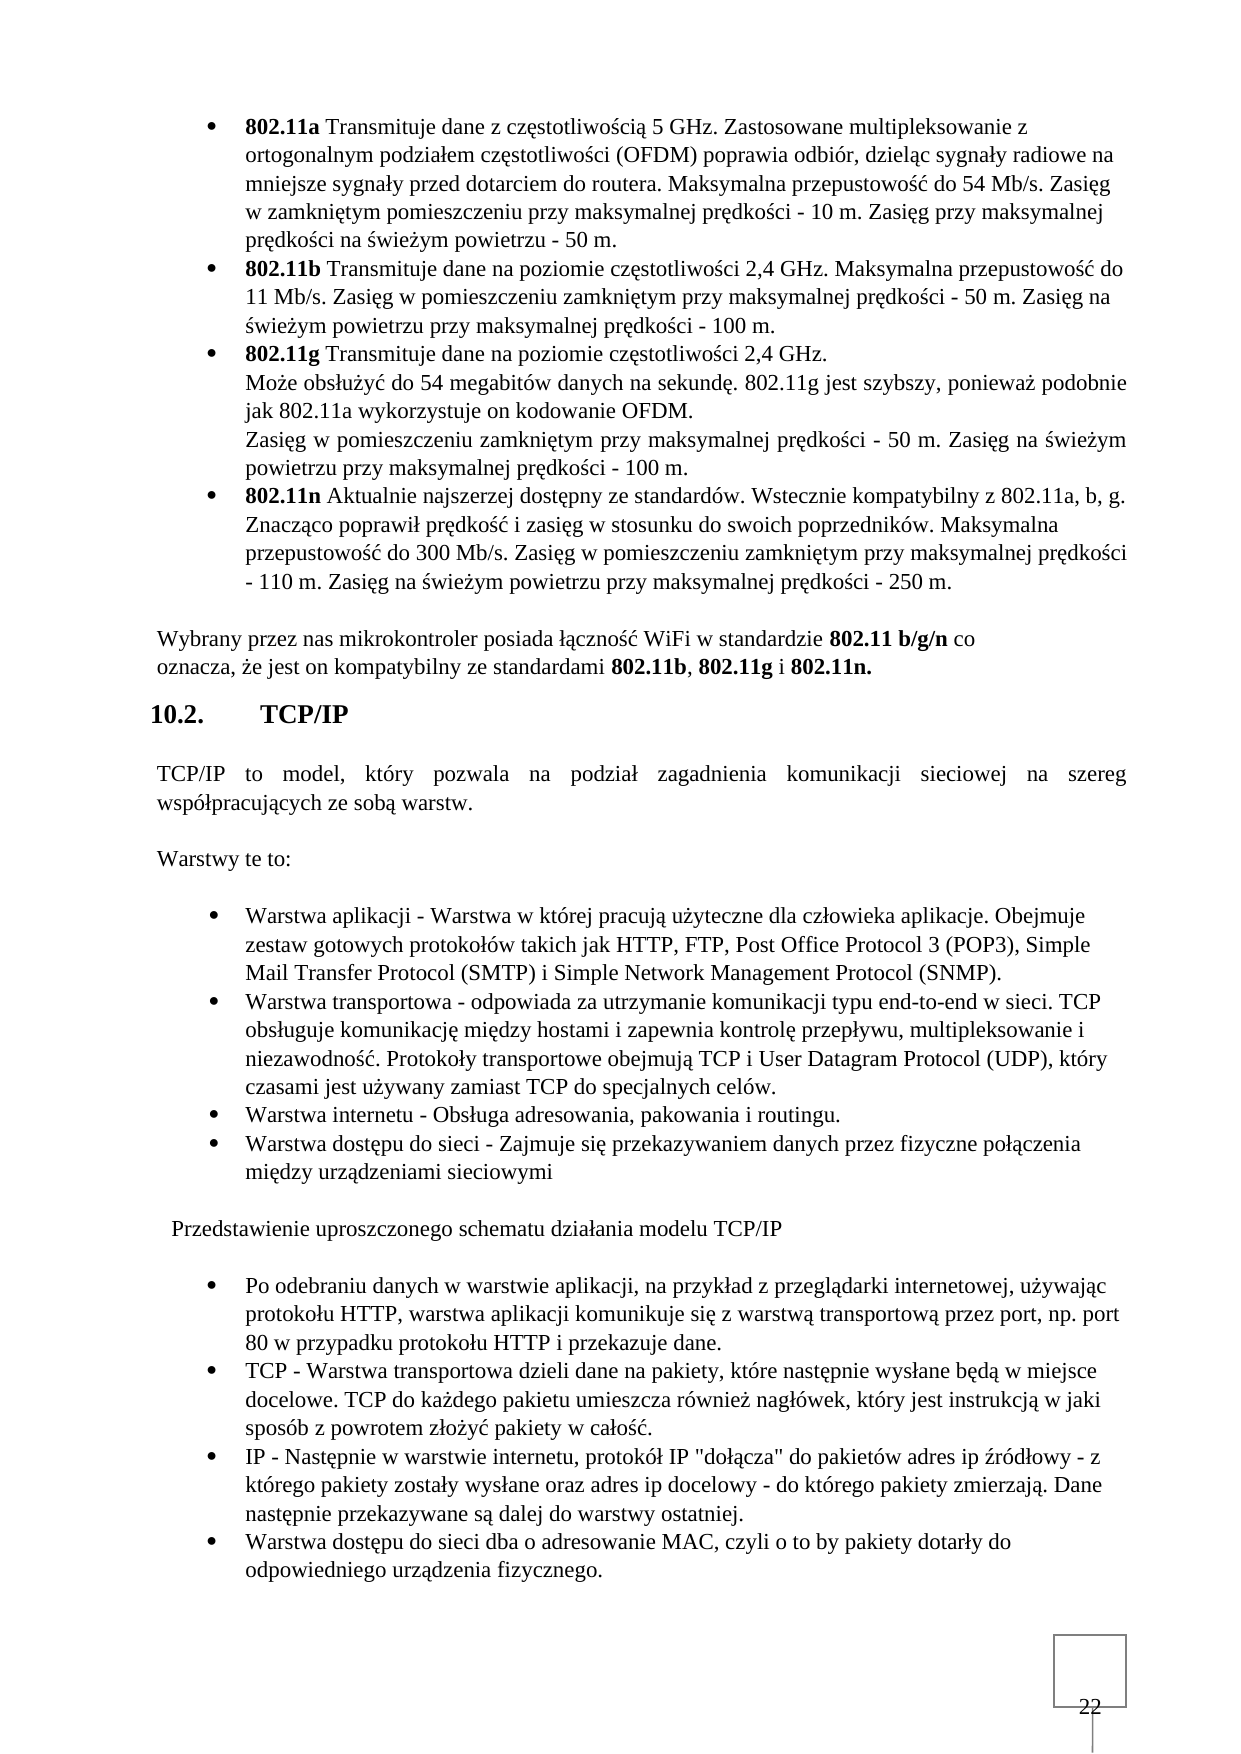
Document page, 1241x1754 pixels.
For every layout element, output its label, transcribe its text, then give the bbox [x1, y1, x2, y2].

list Warstwy te to: [157, 846, 1128, 872]
list Warstwa dostępu do sieci - Zajmuje się przekazywaniem danych przez fizyczne połączenia między urządzeniami sieciowymi [210, 1130, 1128, 1185]
list Warstwa transportowa - odpowiada za utrzymanie komunikacji typu end-to-end w sieci. TCP obsługuje komunikację między hostami i zapewnia kontrolę przepływu, multipleksowanie i niezawodność. Protokoły transportowe obejmują TCP i User Datagram Protocol (UDP), który czasami jest używany zamiast TCP do specjalnych celów. [210, 988, 1128, 1099]
list Zasięg w pomieszczeniu zamkniętym przy maksymalnej prędkości - 50 m. Zasięg na świeżym powietrzu przy maksymalnej prędkości - 100 m. [245, 426, 1128, 480]
subtitle TCP/IP [150, 698, 1128, 729]
list Warstwa dostępu do sieci dba o adresowanie MAC, czyli o to by pakiety dotarły do odpowiedniego urządzenia fizycznego. [208, 1528, 1128, 1583]
list Przedstawienie uproszczonego schematu działania modelu TCP/IP [171, 1215, 1128, 1242]
list 802.11g Transmituje dane na poziomie częstotliwości 2,4 GHz. [208, 340, 1128, 367]
list Po odebraniu danych w warstwie aplikacji, na przykład z przeglądarki internetowej, używając protokołu HTTP, warstwa aplikacji komunikuje się z warstwą transportową przez port, np. port 80 w przypadku protokołu HTTP i przekazuje dane. [208, 1272, 1128, 1355]
list oznacza, że jest on kompatybilny ze standardami 802.11b, 802.11g i 802.11n. [157, 653, 1128, 679]
list TCP - Warstwa transportowa dzieli dane na pakiety, które następnie wysłane będą w miejsce docelowe. TCP do każdego pakietu umieszcza również nagłówek, który jest instrukcją w jaki sposób z powrotem złożyć pakiety w całość. [208, 1357, 1128, 1441]
list 802.11b Transmituje dane na poziomie częstotliwości 2,4 GHz. Maksymalna przepustowość do 11 Mb/s. Zasięg w pomieszczeniu zamkniętym przy maksymalnej prędkości - 50 m. Zasięg na świeżym powietrzu przy maksymalnej prędkości - 100 m. [208, 255, 1128, 338]
list TCP/IP to model, który pozwala na podział zagadnienia komunikacji sieciowej na szereg współpracujących ze sobą warstw. [157, 760, 1128, 815]
list 802.11n Aktualnie najszerzej dostępny ze standardów. Wstecznie kompatybilny z 802.11a, b, g. Znacząco poprawił prędkość i zasięg w stosunku do swoich poprzedników. Maksymalna przepustowość do 300 Mb/s. Zasięg w pomieszczeniu zamkniętym przy maksymalnej prędkości - 110 m. Zasięg na świeżym powietrzu przy maksymalnej prędkości - 250 m. [208, 482, 1128, 594]
list IP - Następnie w warstwie internetu, protokół IP "dołącza" do pakietów adres ip źródłowy - z którego pakiety zostały wysłane oraz adres ip docelowy - do którego pakiety zmierzają. Dane następnie przekazywane są dalej do warstwy ostatniej. [208, 1443, 1128, 1526]
list 802.11a Transmituje dane z częstotliwością 5 GHz. Zastosowane multipleksowanie z ortogonalnym podziałem częstotliwości (OFDM) poprawia odbiór, dzieląc sygnały radiowe na mniejsze sygnały przed dotarciem do routera. Maksymalna przepustowość do 54 Mb/s. Zasięg w zamkniętym pomieszczeniu przy maksymalnej prędkości - 10 m. Zasięg przy maksymalnej prędkości na świeżym powietrzu - 50 m. [208, 113, 1128, 253]
list Może obsłużyć do 54 megabitów danych na sekundę. 802.11g jest szybszy, ponieważ podobnie jak 802.11a wykorzystuje on kodowanie OFDM. [245, 369, 1128, 423]
list Warstwa internetu - Obsługa adresowania, pakowania i routingu. [210, 1101, 1128, 1128]
list Wybrany przez nas mikrokontroler posiada łączność WiFi w standardzie 802.11 b/g/n co [157, 625, 1128, 651]
list Warstwa aplikacji - Warstwa w której pracują użyteczne dla człowieka aplikacje. Obejmuje zestaw gotowych protokołów takich jak HTTP, FTP, Post Office Protocol 3 (POP3), Simple Mail Transfer Protocol (SMTP) i Simple Network Management Protocol (SNMP). [210, 902, 1128, 986]
